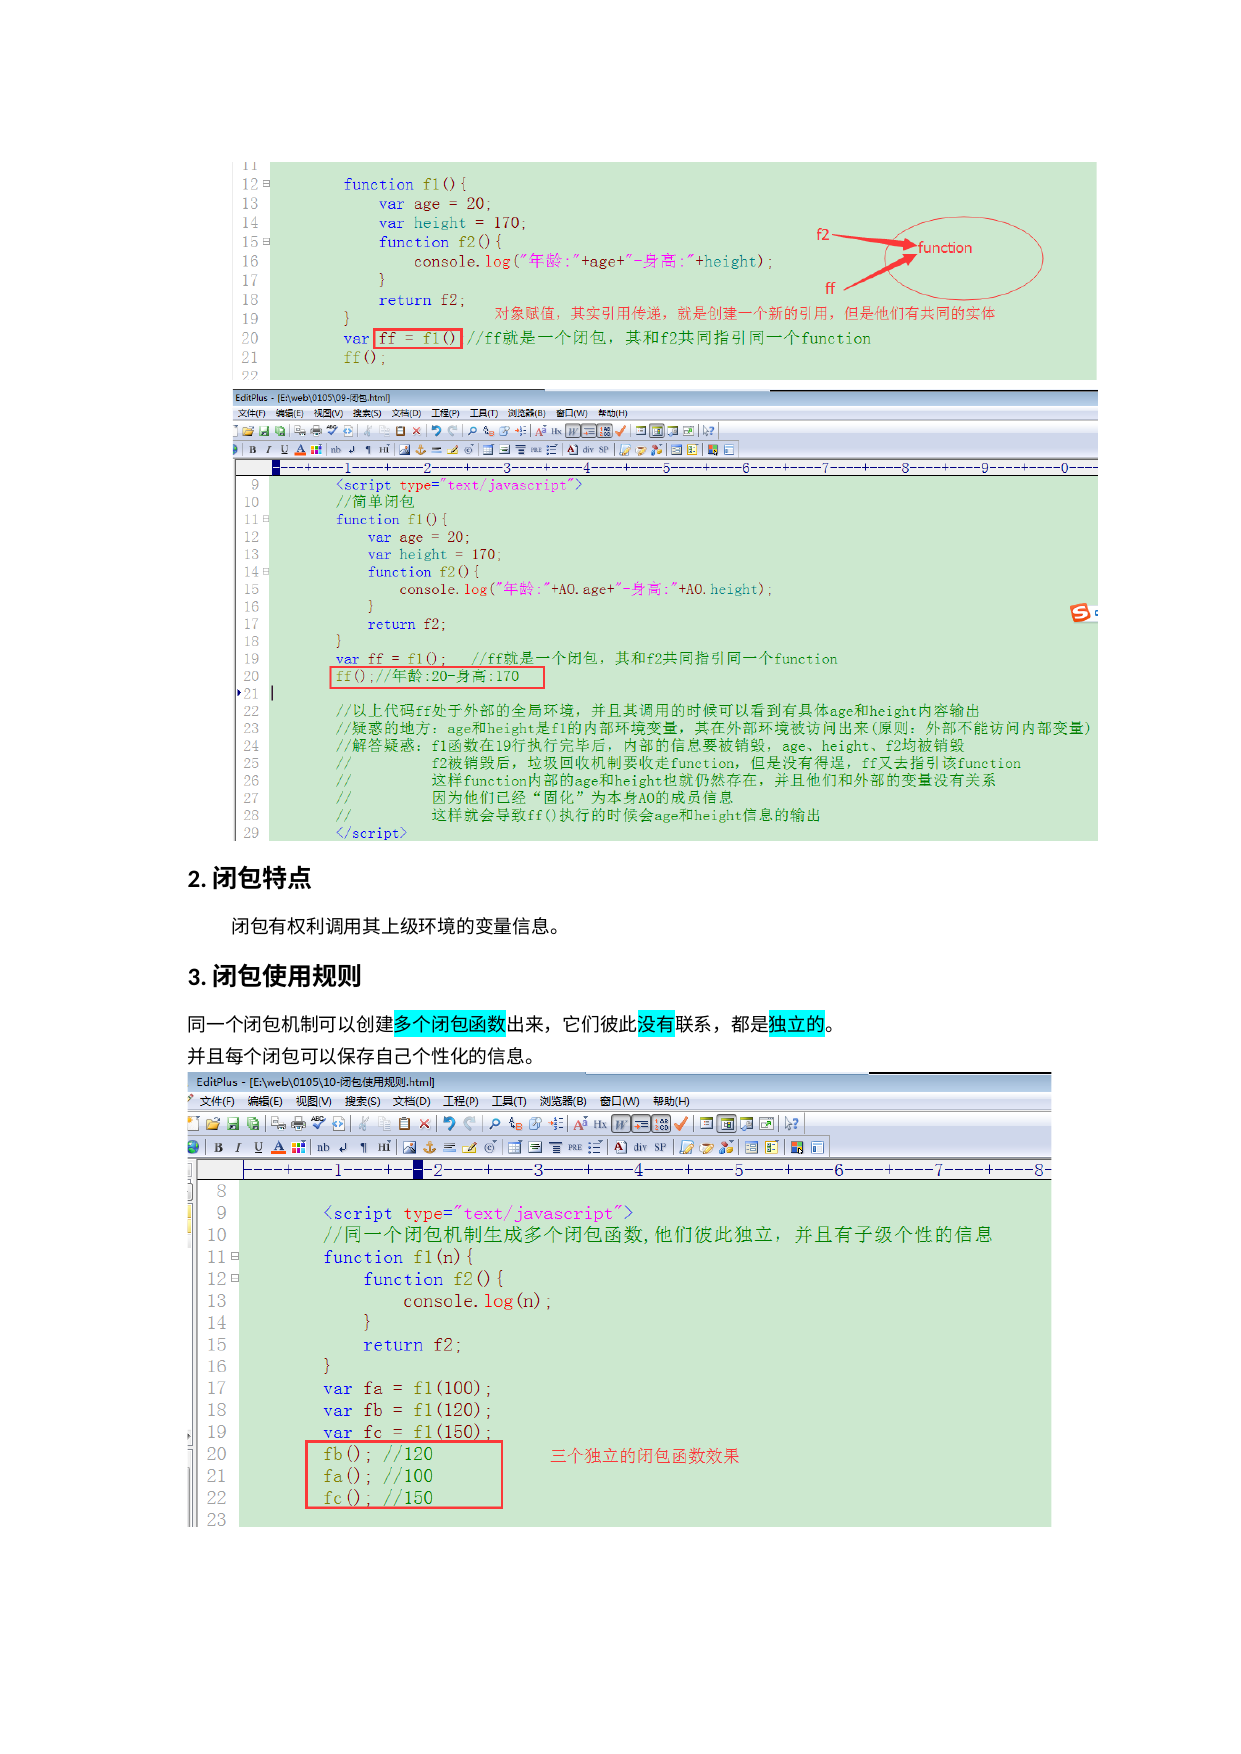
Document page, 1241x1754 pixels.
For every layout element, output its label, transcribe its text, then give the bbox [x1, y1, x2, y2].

text 同一个闭包机制可以创建多个闭包函数出来，它们彼此没有联系，都是独立的。 [187, 1007, 1053, 1039]
picture [232, 162, 1097, 380]
picture [232, 389, 1098, 841]
picture [187, 1072, 1052, 1527]
text 闭包有权利调用其上级环境的变量信息。 [187, 909, 1053, 942]
text 并且每个闭包可以保存自己个性化的信息。 [187, 1039, 1053, 1072]
